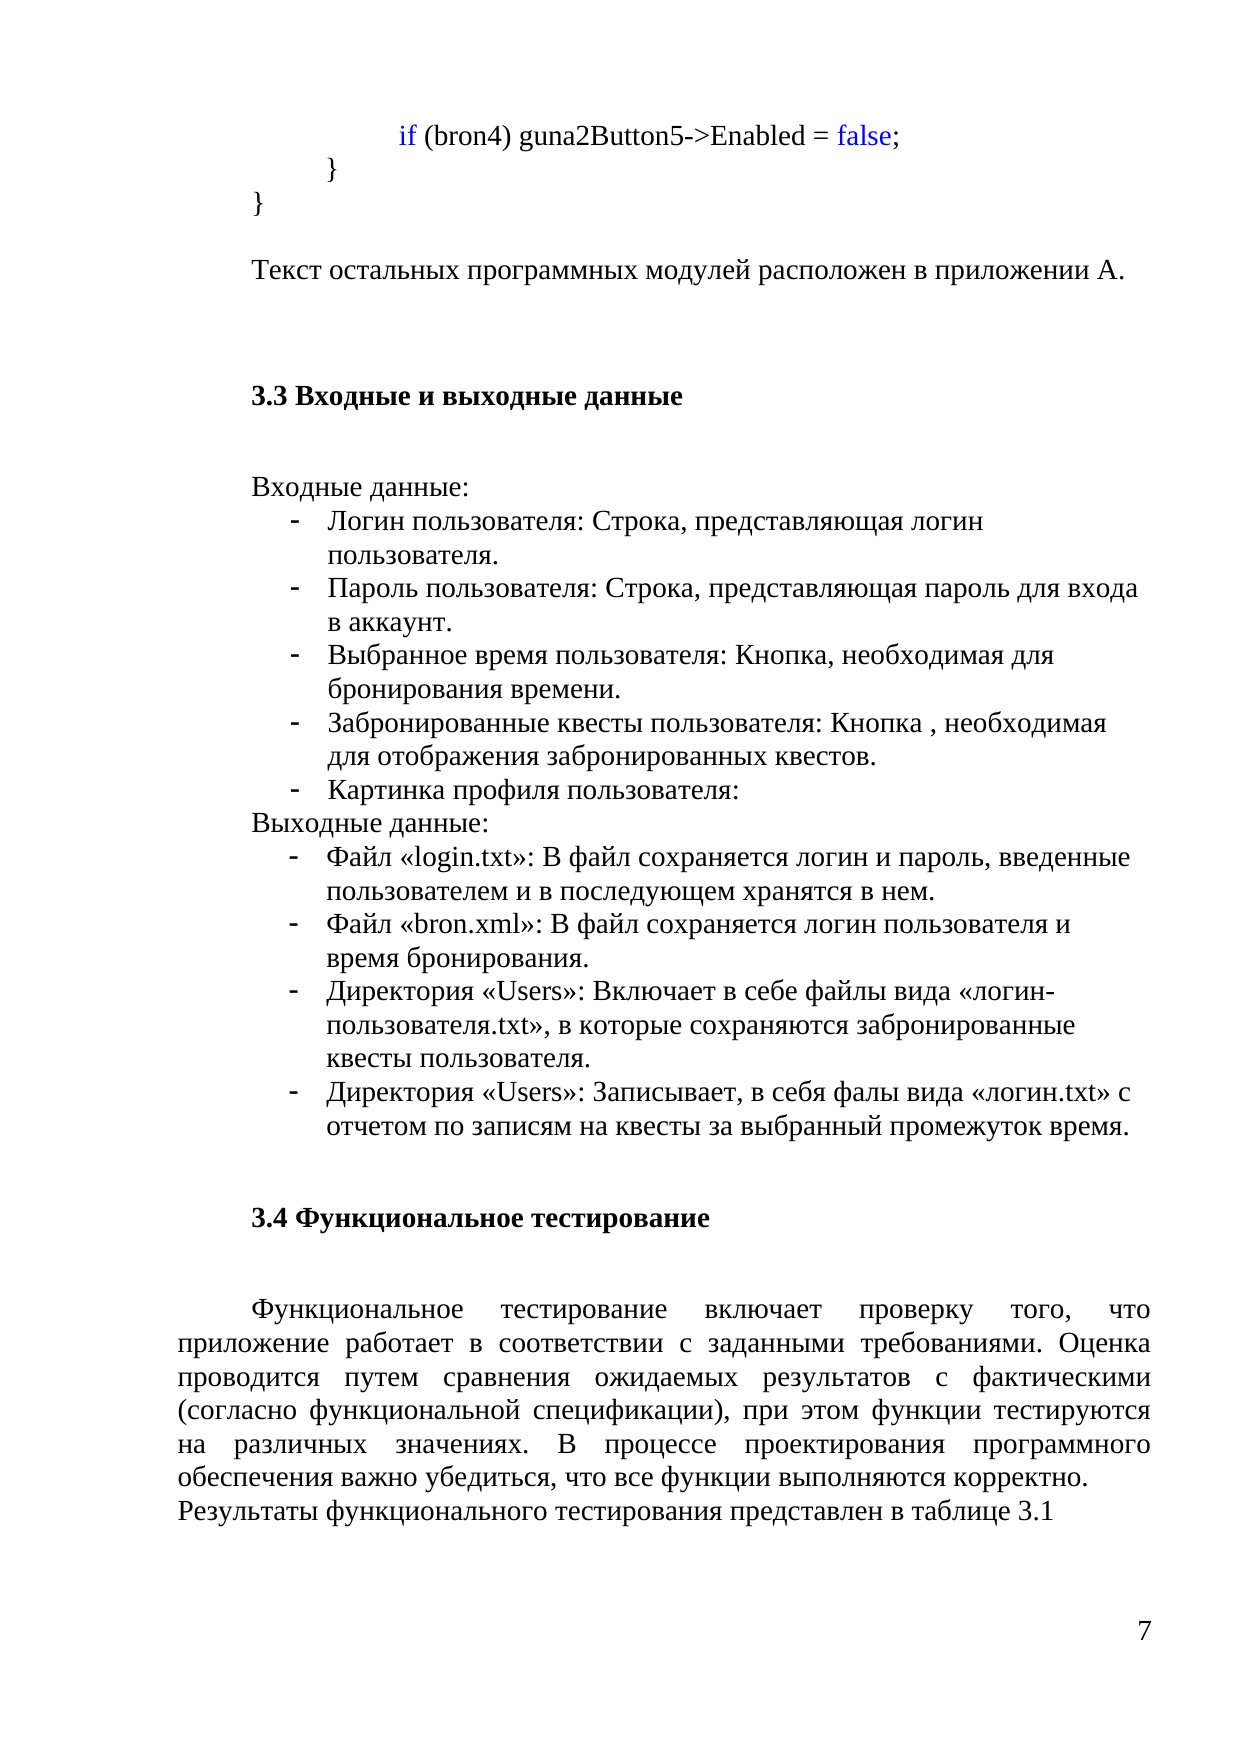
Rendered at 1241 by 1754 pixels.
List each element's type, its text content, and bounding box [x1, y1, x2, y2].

subtitle Функциональное тестирование [177, 1200, 1152, 1233]
list Картинка профиля пользователя: [290, 772, 1152, 806]
text if (bron4) guna2Button5->Enabled = false; [177, 118, 1152, 152]
text } [177, 152, 1152, 185]
list Логин пользователя: Строка, представляющая логин пользователя. [290, 503, 1152, 570]
list Директория «Users»: Записывает, в себя фалы вида «логин.txt» с отчетом по записям на квесты за выбранный промежуток время. [288, 1074, 1152, 1141]
text } [177, 185, 1152, 219]
text Функциональное тестирование включает проверку того, что приложение работает в соответствии с заданными требованиями. Оценка проводится путем сравнения ожидаемых результатов с фактическими (согласно функциональной спецификации), при этом функции тестируются на различных значениях. В процессе проектирования программного обеспечения важно убедиться, что все функции выполняются корректно. [177, 1292, 1152, 1493]
list Директория «Users»: Включает в себе файлы вида «логин-пользователя.txt», в которые сохраняются забронированные квесты пользователя. [288, 973, 1152, 1074]
text Текст остальных программных модулей расположен в приложении А. [177, 252, 1152, 286]
list Забронированные квесты пользователя: Кнопка , необходимая для отображения забронированных квестов. [290, 705, 1152, 772]
list Файл «bron.xml»: В файл сохраняется логин пользователя и время бронирования. [288, 906, 1152, 973]
text Результаты функционального тестирования представлен в таблице 3.1 [177, 1493, 1152, 1526]
list Пароль пользователя: Строка, представляющая пароль для входа в аккаунт. [290, 570, 1152, 637]
list Файл «login.txt»: В файл сохраняется логин и пароль, введенные пользователем и в последующем хранятся в нем. [288, 839, 1152, 906]
text Выходные данные: [177, 806, 1152, 839]
subtitle Входные и выходные данные [177, 378, 1152, 411]
list Выбранное время пользователя: Кнопка, необходимая для бронирования времени. [290, 637, 1152, 705]
text Входные данные: [177, 469, 1152, 503]
